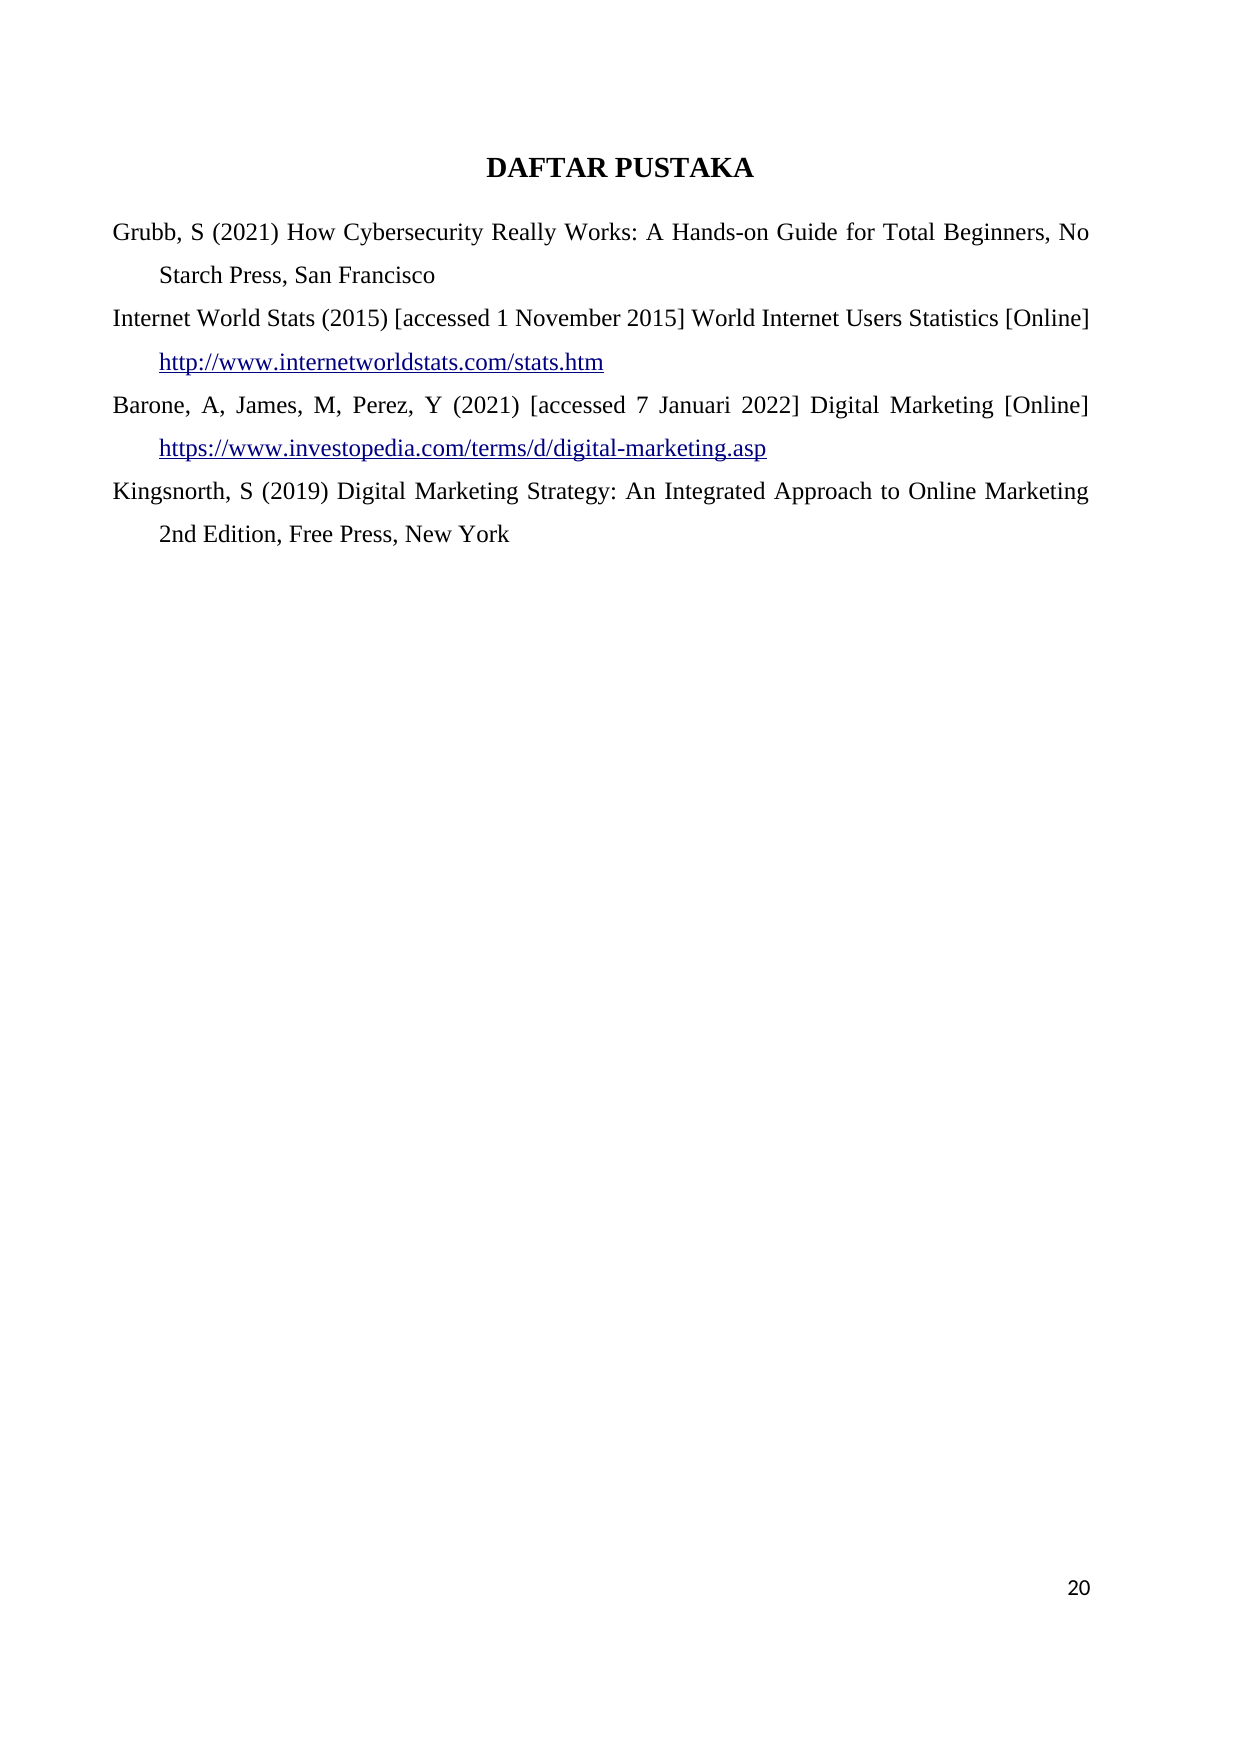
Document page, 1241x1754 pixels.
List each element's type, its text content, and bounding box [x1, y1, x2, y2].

text Grubb, S (2021) How Cybersecurity Really Works: A Hands-on Guide for Total Beginners, No Starch Press, San Francisco [112, 217, 1090, 289]
subtitle DAFTAR PUSTAKA [150, 150, 1090, 183]
text Kingsnorth, S (2019) Digital Marketing Strategy: An Integrated Approach to Online Marketing 2nd Edition, Free Press, New York [112, 476, 1090, 548]
text Internet World Stats (2015) [accessed 1 November 2015] World Internet Users Statistics [Online] http://www.internetworldstats.com/stats.htm [112, 303, 1090, 375]
text Barone, A, James, M, Perez, Y (2021) [accessed 7 Januari 2022] Digital Marketing [Online] https://www.investopedia.com/terms/d/digital-marketing.asp [112, 390, 1090, 462]
